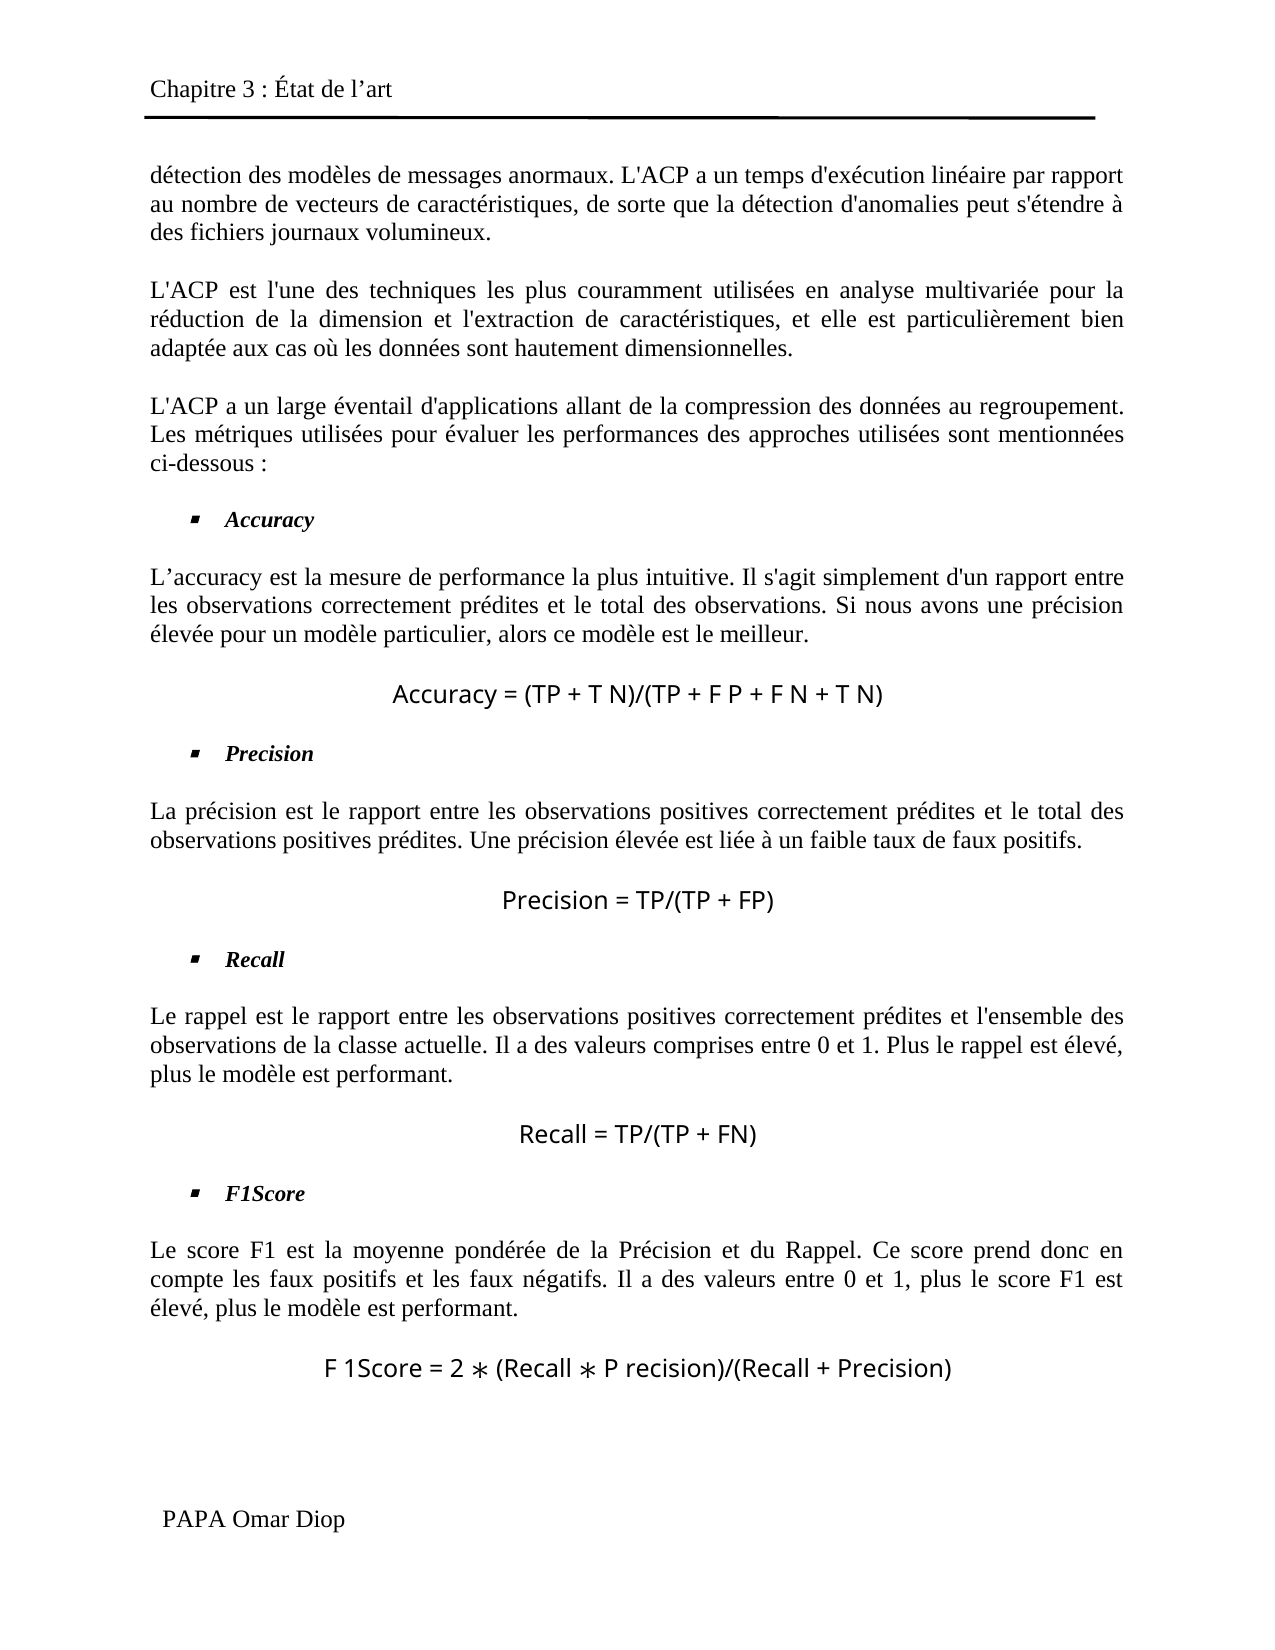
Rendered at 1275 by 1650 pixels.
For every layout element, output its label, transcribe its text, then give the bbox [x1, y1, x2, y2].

text F 1Score = 2 ∗ (Recall ∗ P recision)/(Recall + Precision) [150, 1351, 1125, 1385]
list Precision [187, 740, 1125, 767]
text L'ACP a un large éventail d'applications allant de la compression des données au regroupement. Les métriques utilisées pour évaluer les performances des approches utilisées sont mentionnées ci-dessous : [150, 391, 1125, 477]
list Recall [187, 946, 1125, 972]
text L’accuracy est la mesure de performance la plus intuitive. Il s'agit simplement d'un rapport entre les observations correctement prédites et le total des observations. Si nous avons une précision élevée pour un modèle particulier, alors ce modèle est le meilleur. [150, 562, 1125, 648]
text L'ACP est l'une des techniques les plus couramment utilisées en analyse multivariée pour la réduction de la dimension et l'extraction de caractéristiques, et elle est particulièrement bien adaptée aux cas où les données sont hautement dimensionnelles. [150, 275, 1125, 362]
text La précision est le rapport entre les observations positives correctement prédites et le total des observations positives prédites. Une précision élevée est liée à un faible taux de faux positifs. [150, 796, 1125, 853]
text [150, 160, 1125, 246]
text Le rappel est le rapport entre les observations positives correctement prédites et l'ensemble des observations de la classe actuelle. Il a des valeurs comprises entre 0 et 1. Plus le rappel est élevé, plus le modèle est performant. [150, 1001, 1125, 1088]
text Le score F1 est la moyenne pondérée de la Précision et du Rappel. Ce score prend donc en compte les faux positifs et les faux négatifs. Il a des valeurs entre 0 et 1, plus le score F1 est élevé, plus le modèle est performant. [150, 1236, 1125, 1322]
text Precision = TP/(TP + FP) [150, 883, 1125, 917]
text Recall = TP/(TP + FN) [150, 1117, 1125, 1151]
list F1Score [187, 1180, 1125, 1206]
text Accuracy = (TP + T N)/(TP + F P + F N + T N) [150, 677, 1125, 711]
list Accuracy [187, 506, 1125, 533]
